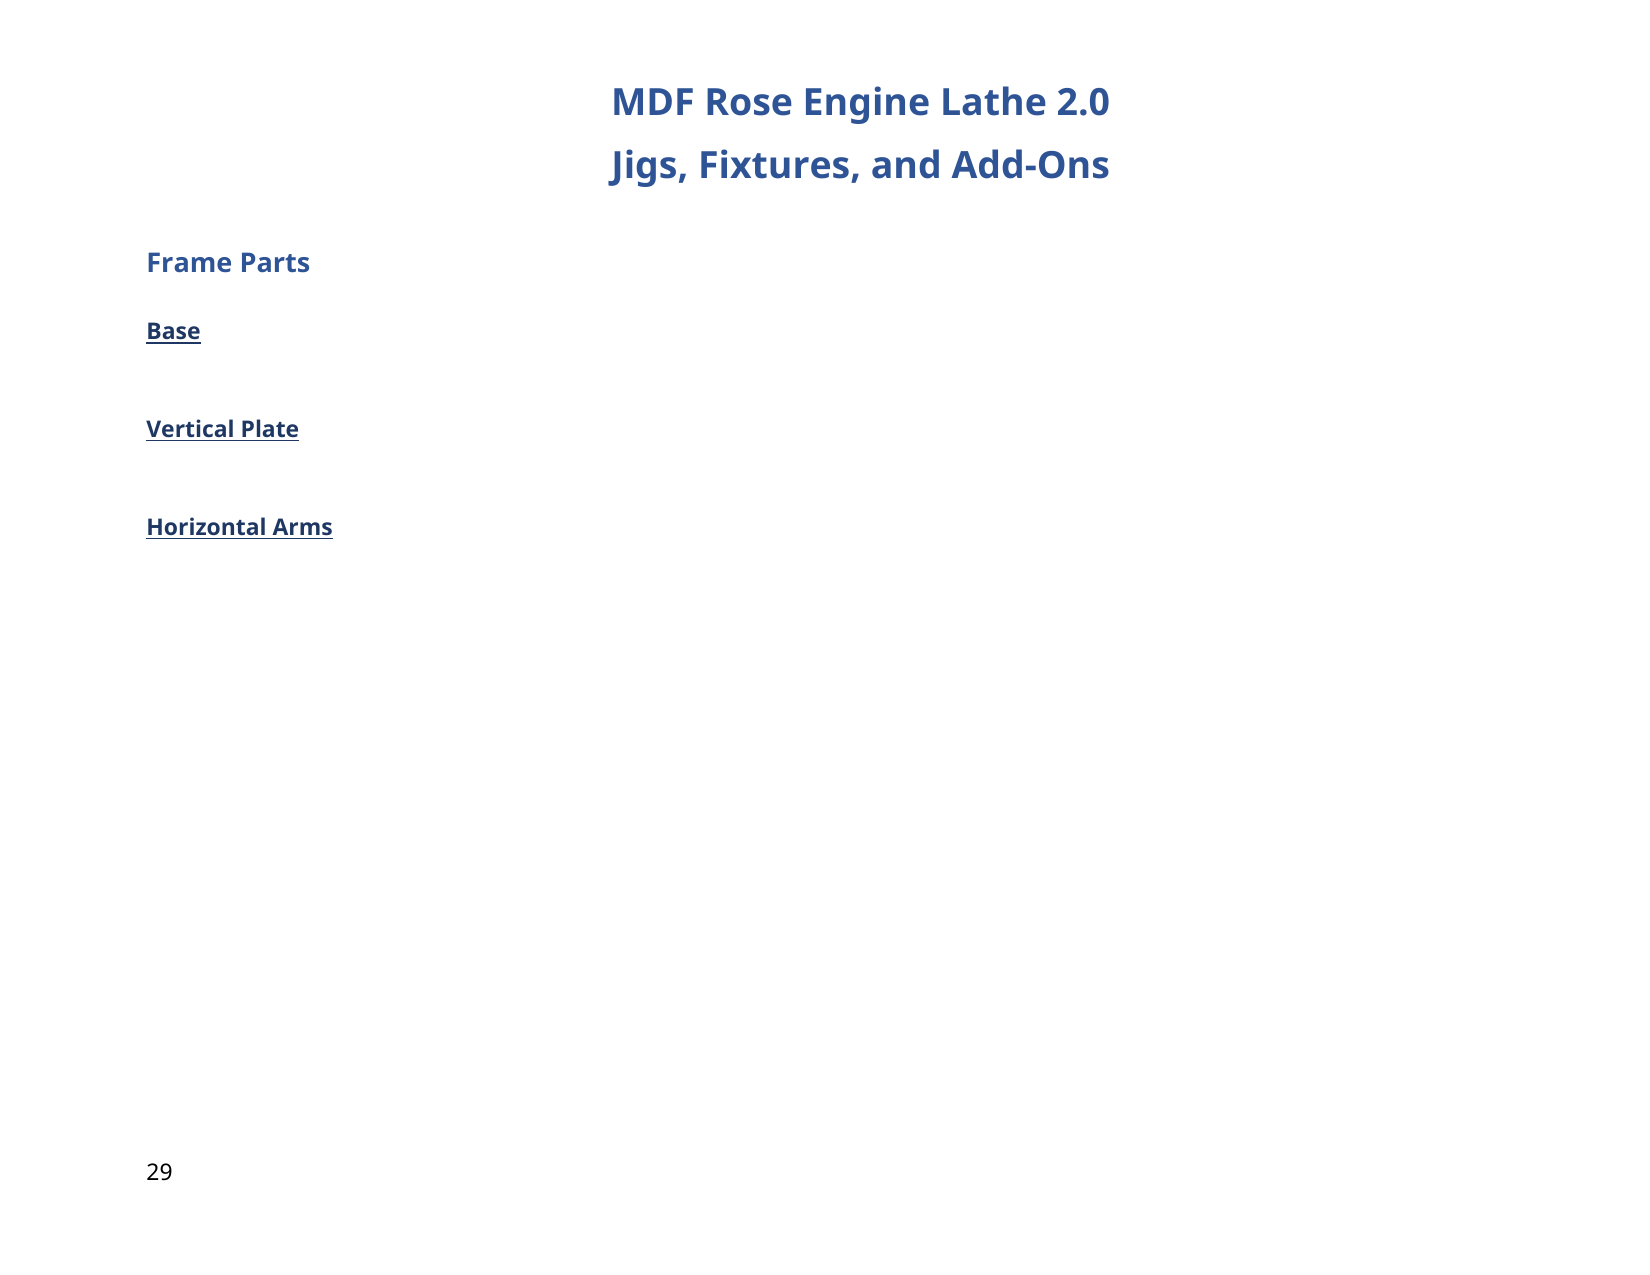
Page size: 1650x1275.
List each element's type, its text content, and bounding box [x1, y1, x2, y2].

subtitle Frame Parts [146, 243, 1575, 280]
subtitle Base [146, 315, 1575, 347]
subtitle Vertical Plate [146, 413, 1575, 444]
subtitle Horizontal Arms [146, 511, 1575, 542]
